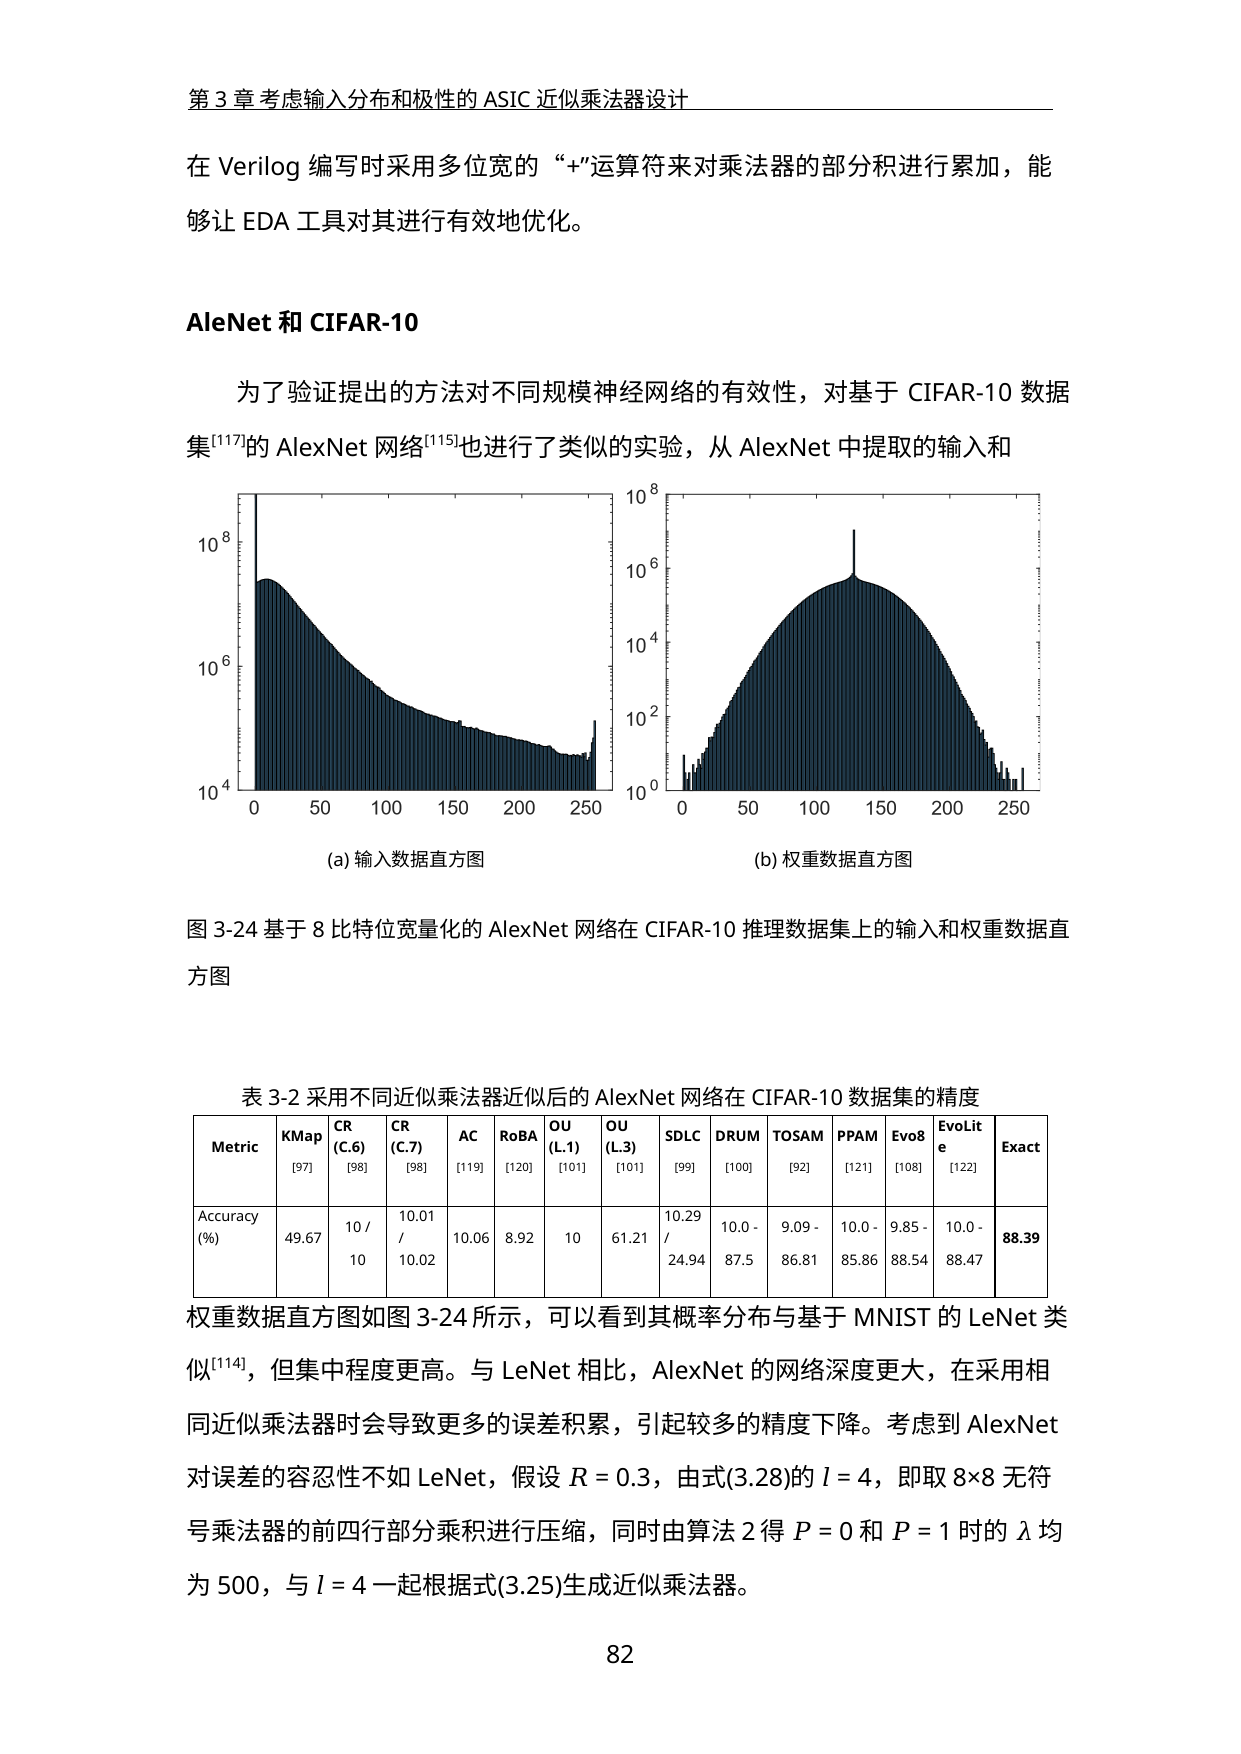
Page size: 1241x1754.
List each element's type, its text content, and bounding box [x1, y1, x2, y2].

table_cell 61.21 [602, 1207, 659, 1250]
table_cell 24.94 [660, 1250, 710, 1296]
table_header PPAM [833, 1116, 885, 1159]
table_header RoBA [495, 1116, 544, 1159]
table_cell 10.29 / [660, 1207, 710, 1250]
table_cell [98] [329, 1159, 386, 1206]
table_cell 9.85 - [886, 1207, 933, 1250]
table_cell [101] [602, 1159, 659, 1206]
table_cell 10 [545, 1207, 601, 1250]
table_cell [996, 1250, 1047, 1296]
table_cell 88.54 [886, 1250, 933, 1296]
table_cell [97] [277, 1159, 328, 1206]
text 图 3-24 基于 8 比特位宽量化的 AlexNet 网络在 CIFAR-10 推理数据集上的输入和权重数据直方图 [186, 912, 1072, 991]
table_header EvoLite [934, 1116, 994, 1159]
table_header Exact [996, 1116, 1047, 1159]
table_cell [495, 1250, 544, 1296]
table_cell [100] [711, 1159, 767, 1206]
table_cell [996, 1159, 1047, 1206]
table_cell 9.09 - [768, 1207, 832, 1250]
table_header CR (C.7) [387, 1116, 447, 1159]
picture [198, 482, 1041, 815]
table_cell 10.01 / [387, 1207, 447, 1250]
table_cell 88.47 [934, 1250, 994, 1296]
table_cell [92] [768, 1159, 832, 1206]
table_header TOSAM [768, 1116, 832, 1159]
table_cell [194, 1250, 276, 1296]
table_header Metric [194, 1116, 276, 1159]
table_cell 10.06 [448, 1207, 494, 1250]
table_cell [194, 1159, 276, 1206]
table_header AC [448, 1116, 494, 1159]
table_cell 86.81 [768, 1250, 832, 1296]
table_header OU (L.1) [545, 1116, 601, 1159]
table_cell [122] [934, 1159, 994, 1206]
table_cell 88.39 [996, 1207, 1047, 1250]
table_cell 10 / [329, 1207, 386, 1250]
table_cell 10.0 - [833, 1207, 885, 1250]
text (a) 输入数据直方图 (b) 权重数据直方图 [172, 844, 1072, 871]
table_cell [277, 1250, 328, 1296]
table_header SDLC [660, 1116, 710, 1159]
table_header CR (C.6) [329, 1116, 386, 1159]
table_cell [121] [833, 1159, 885, 1206]
table_cell 10.0 - [934, 1207, 994, 1250]
table_cell 10.0 - [711, 1207, 767, 1250]
table_header DRUM [711, 1116, 767, 1159]
table_header Evo8 [886, 1116, 933, 1159]
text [186, 147, 1052, 238]
table_cell [119] [448, 1159, 494, 1206]
text 为了验证提出的方法对不同规模神经网络的有效性，对基于 CIFAR-10 数据集[117]的 AlexNet 网络[115]也进行了类似的实验，从 AlexNet 中提取的输入和 [186, 372, 1070, 463]
table_cell [101] [545, 1159, 601, 1206]
table_cell [108] [886, 1159, 933, 1206]
text 表 3-2 采用不同近似乘法器近似后的 AlexNet 网络在 CIFAR-10 数据集的精度 [241, 1079, 1072, 1111]
table_cell Accuracy (%) [194, 1207, 276, 1250]
table_cell 10.02 [387, 1250, 447, 1296]
table_cell [99] [660, 1159, 710, 1206]
table_header KMap [277, 1116, 328, 1159]
table_cell [448, 1250, 494, 1296]
table_cell 8.92 [495, 1207, 544, 1250]
table_cell [602, 1250, 659, 1296]
table_cell [120] [495, 1159, 544, 1206]
table_cell 85.86 [833, 1250, 885, 1296]
text AleNet 和 CIFAR-10 [186, 302, 1072, 339]
text 权重数据直方图如图3-24所示，可以看到其概率分布与基于 MNIST 的 LeNet 类似[114]，但集中程度更高。与 LeNet 相比，AlexNet 的网络深度更大，在采用相同近似乘法器时会导致更多的误差积累，引起较多的精度下降。考虑到 AlexNet 对误差的容忍性不如 LeNet，假设 𝑅 = 0.3，由式(3.28)的 𝑙 = 4，即取 8×8 无符号乘法器的前四行部分乘积进行压缩，同时由算法2得 𝑃 = 0 和 𝑃 = 1 时的 𝜆 均为 500，与 𝑙 = 4 一起根据式(3.25)生成近似乘法器。 [186, 1297, 1072, 1601]
table_cell [545, 1250, 601, 1296]
table_header OU (L.3) [602, 1116, 659, 1159]
table_cell [98] [387, 1159, 447, 1206]
table_cell 10 [329, 1250, 386, 1296]
table_cell 49.67 [277, 1207, 328, 1250]
table_cell 87.5 [711, 1250, 767, 1296]
